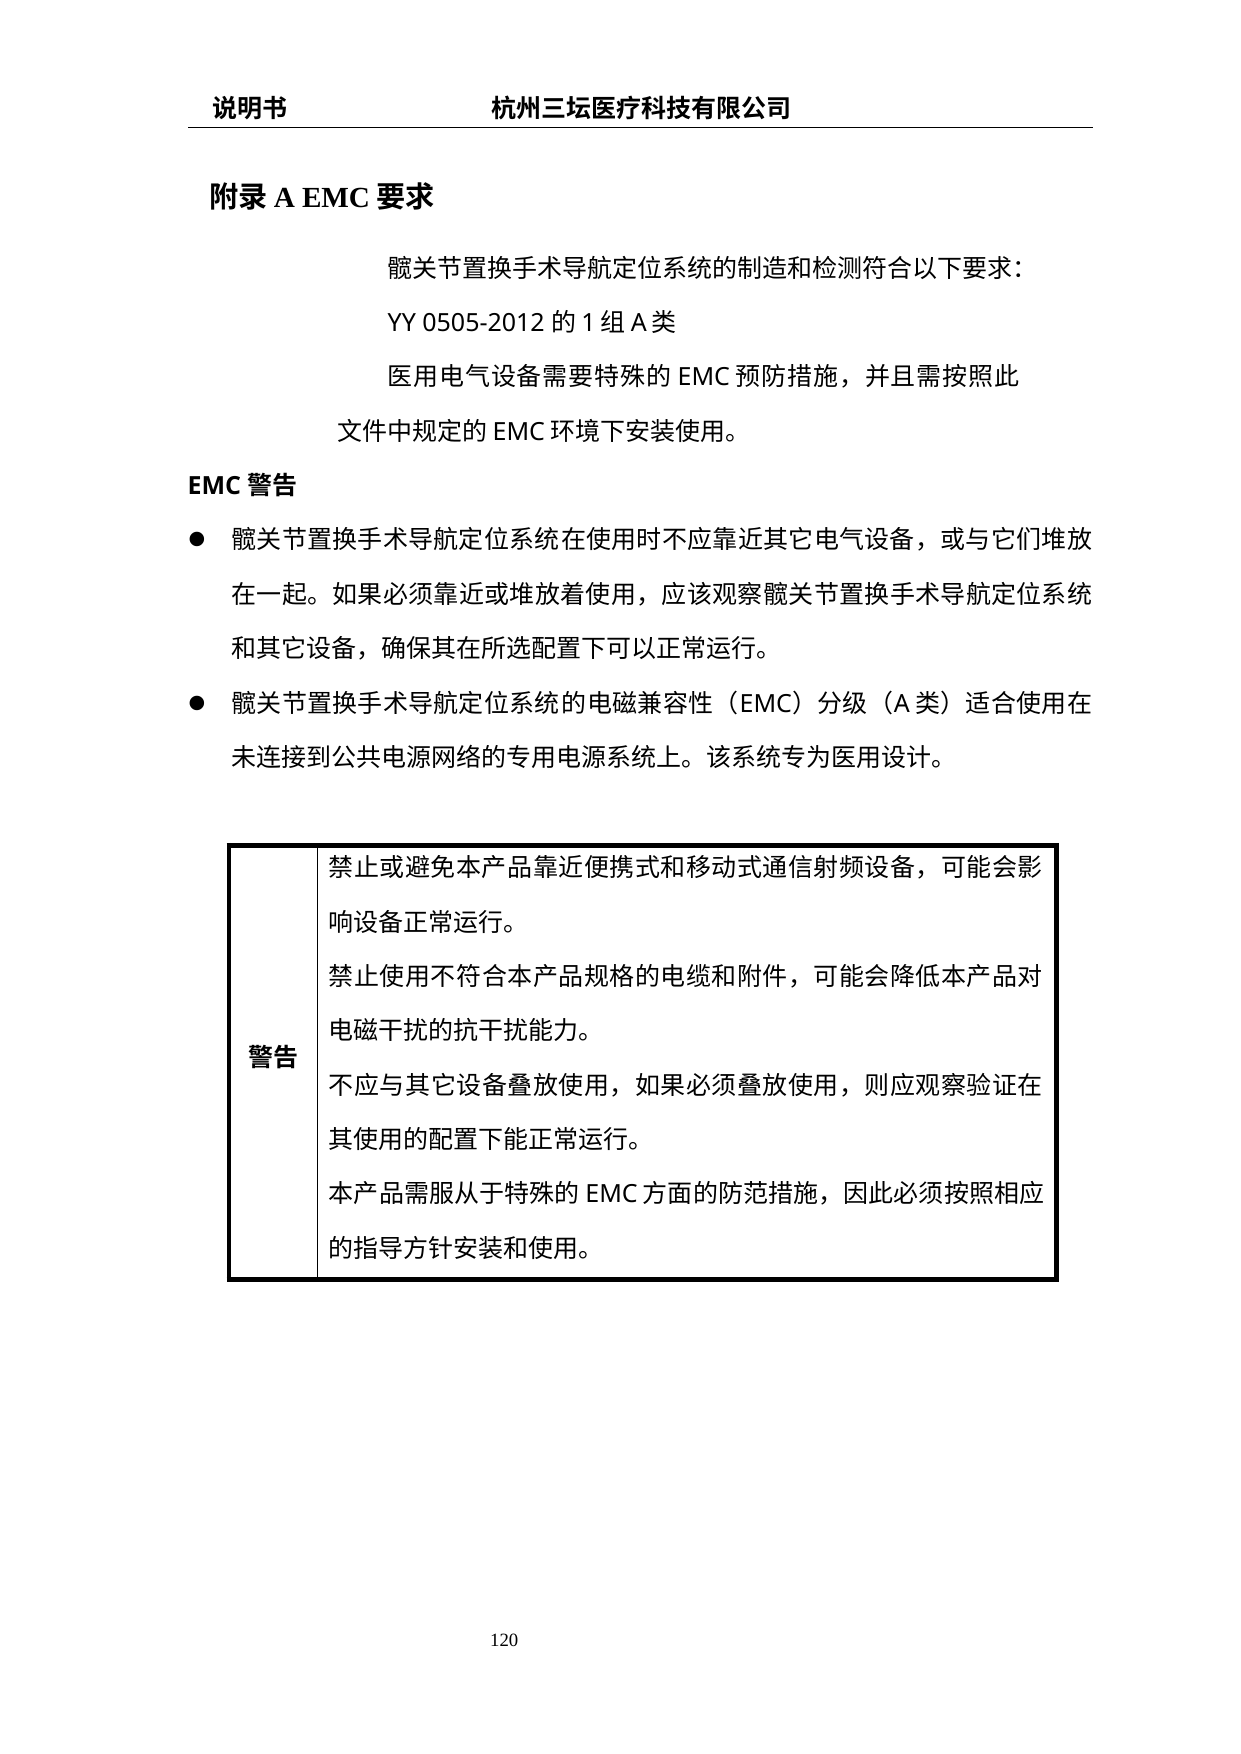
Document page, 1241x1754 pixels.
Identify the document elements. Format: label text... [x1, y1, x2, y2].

table_header 禁止或避免本产品靠近便携式和移动式通信射频设备，可能会影响设备正常运行。 禁止使用不符合本产品规格的电缆和附件，可能会降低本产品对电磁干扰的抗干扰能力。 不应与其它设备叠放使用，如果必须叠放使用，则应观察验证在其使用的配置下能正常运行。 本产品需服从于特殊的EMC方面的防范措施，因此必须按照相应的指导方针安装和使用。 [318, 848, 1054, 1277]
subtitle 附录A EMC要求 [209, 162, 1071, 227]
text 医用电气设备需要特殊的EMC预防措施，并且需按照此文件中规定的EMC环境下安装使用。 [337, 357, 1020, 447]
text YY 0505-2012 的1组A类 [337, 302, 1020, 339]
text EMC 警告 [187, 466, 1093, 502]
list 髋关节置换手术导航定位系统在使用时不应靠近其它电气设备，或与它们堆放在一起。如果必须靠近或堆放着使用，应该观察髋关节置换手术导航定位系统和其它设备，确保其在所选配置下可以正常运行。 [187, 520, 1093, 665]
list 髋关节置换手术导航定位系统的电磁兼容性（EMC）分级（A类）适合使用在未连接到公共电源网络的专用电源系统上。该系统专为医用设计。 [187, 683, 1093, 774]
table_header 警告 [231, 848, 317, 1277]
text 髋关节置换手术导航定位系统的制造和检测符合以下要求： [337, 248, 1020, 284]
